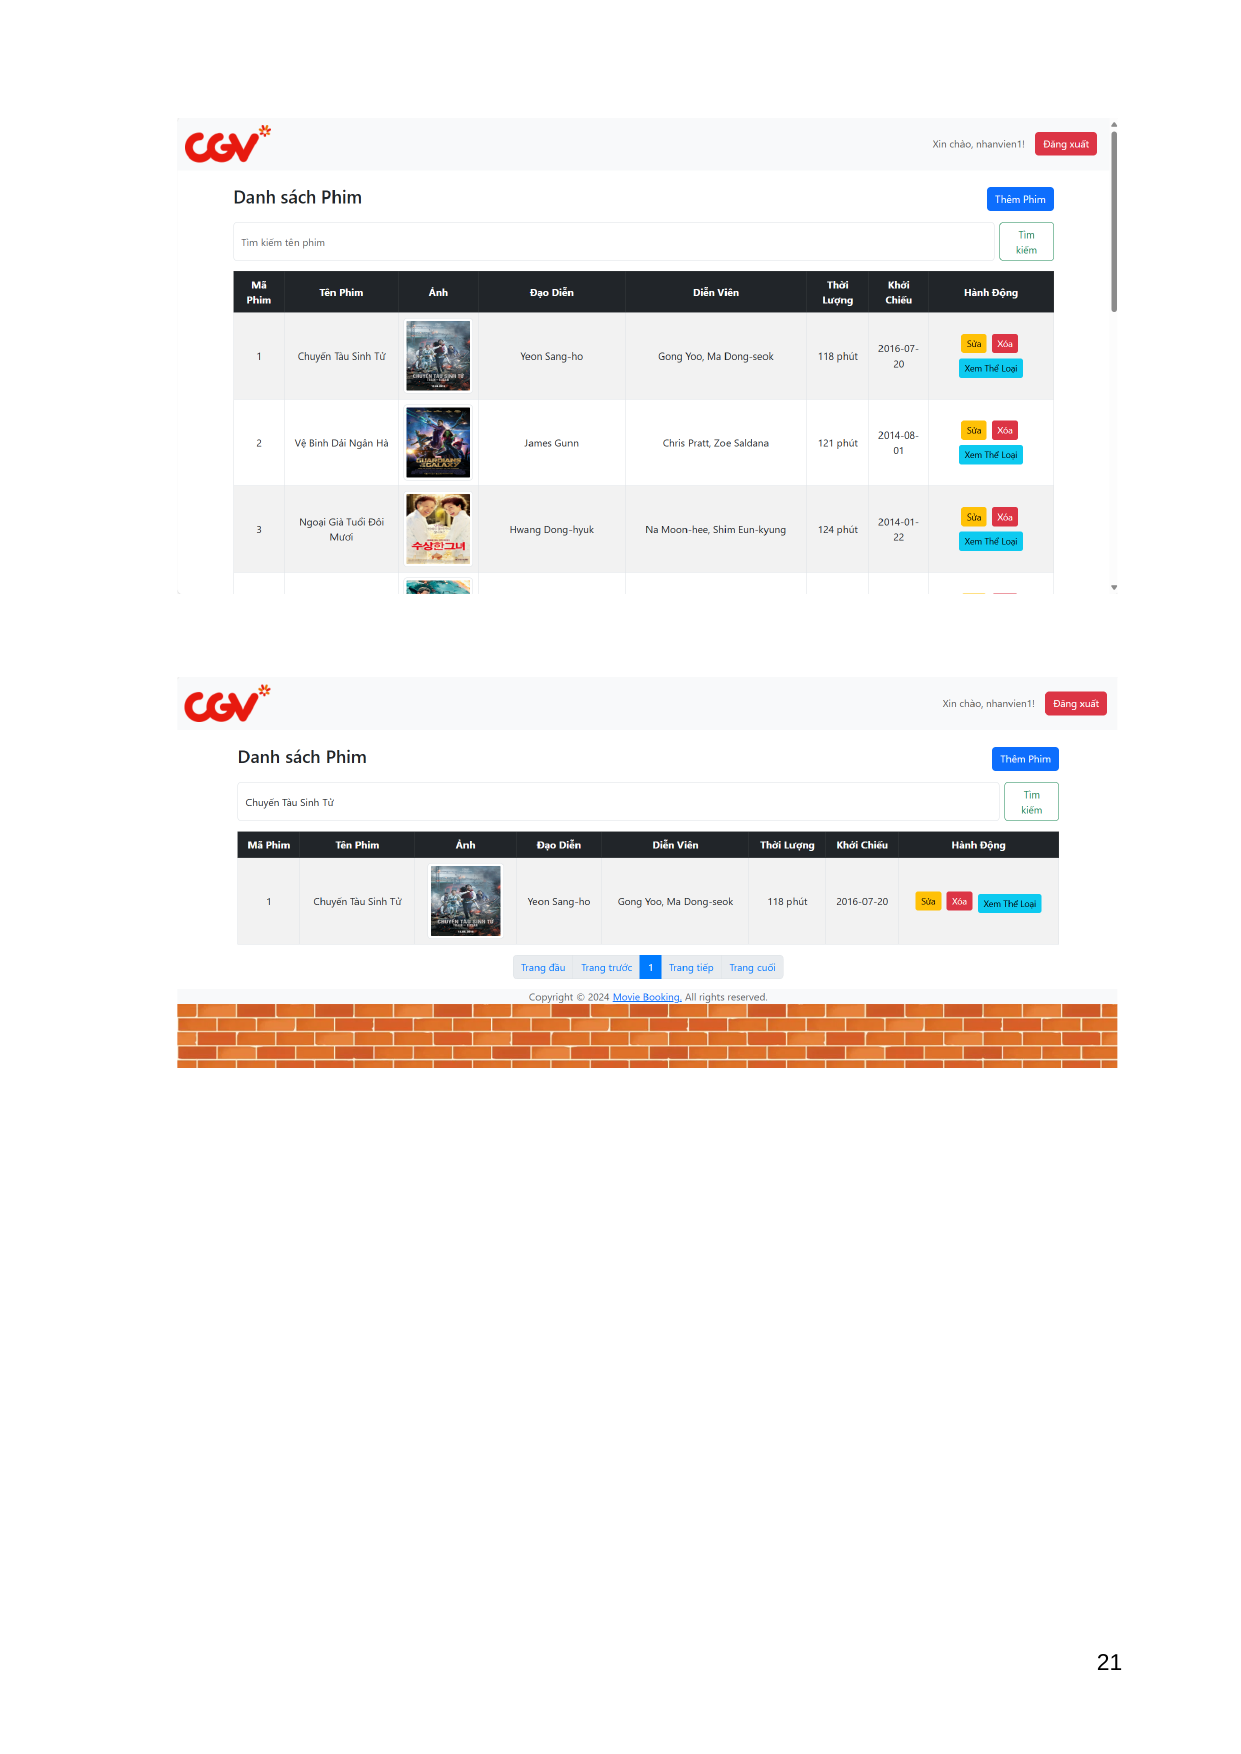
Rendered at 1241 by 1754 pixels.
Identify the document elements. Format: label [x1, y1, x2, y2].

picture [177, 118, 1118, 594]
picture [177, 677, 1118, 1068]
